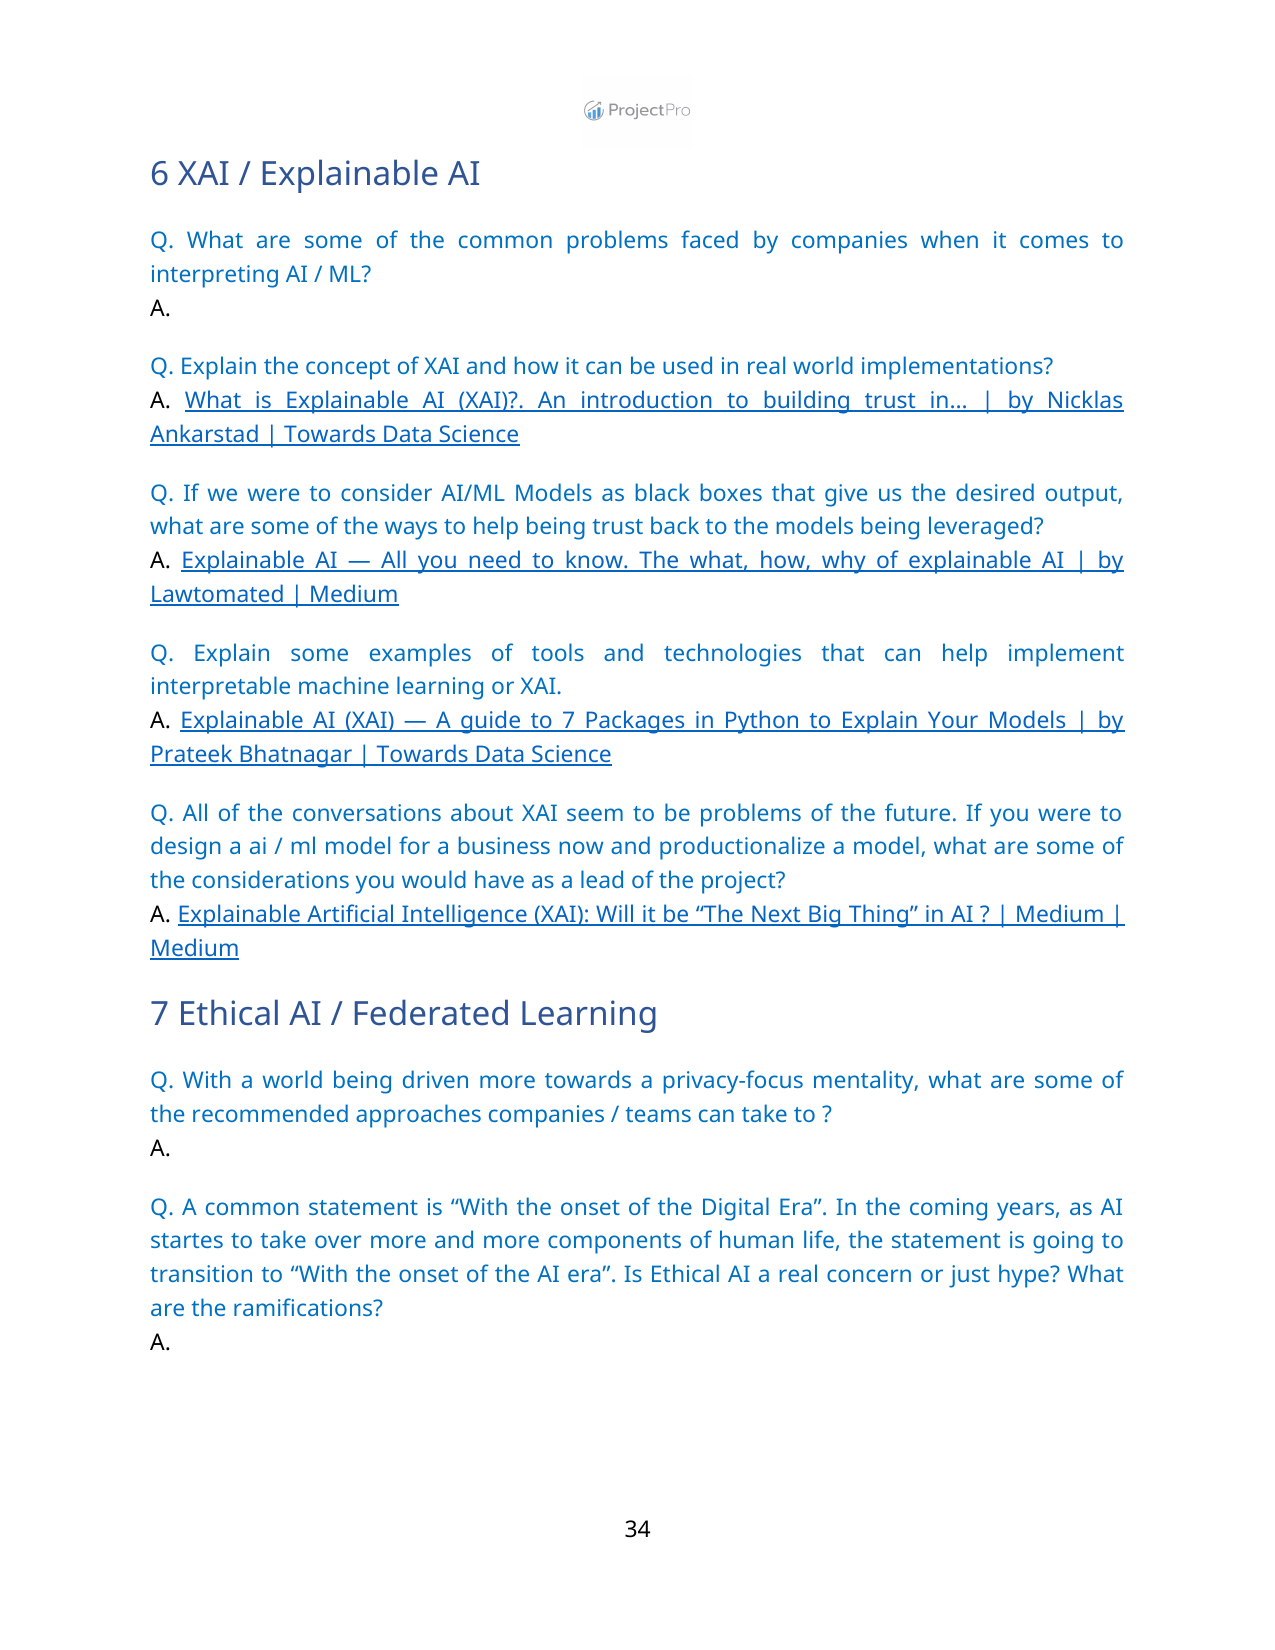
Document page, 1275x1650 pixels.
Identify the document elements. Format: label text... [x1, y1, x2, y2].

subtitle 7 Ethical AI / Federated Learning [150, 990, 1125, 1036]
text A. [150, 1325, 1125, 1357]
subtitle Q. All of the conversations about XAI seem to be problems of the future. If you were to design a ai / ml model for a business now and productionalize a model, what are some of the considerations you would have as a lead of the project? [150, 796, 1125, 895]
text A. What is Explainable AI (XAI)?. An introduction to building trust in… | by Nicklas Ankarstad | Towards Data Science [150, 384, 1125, 449]
text A. [150, 291, 1125, 323]
text A. Explainable AI (XAI) — A guide to 7 Packages in Python to Explain Your Models | by Prateek Bhatnagar | Towards Data Science [150, 704, 1125, 769]
text A. [150, 1132, 1125, 1163]
subtitle Q. If we were to consider AI/ML Models as black boxes that give us the desired output, what are some of the ways to help being trust back to the models being leveraged? [150, 476, 1125, 541]
subtitle 6 XAI / Explainable AI [150, 150, 1125, 195]
text A. Explainable Artificial Intelligence (XAI): Will it be “The Next Big Thing” in AI ? | Medium | Medium [150, 898, 1125, 963]
subtitle Q. Explain the concept of XAI and how it can be used in real world implementations? [150, 350, 1125, 381]
subtitle Q. Explain some examples of tools and technologies that can help implement interpretable machine learning or XAI. [150, 636, 1125, 701]
text A. Explainable AI — All you need to know. The what, how, why of explainable AI | by Lawtomated | Medium [150, 544, 1125, 609]
subtitle Q. What are some of the common problems faced by companies when it comes to interpreting AI / ML? [150, 224, 1125, 289]
picture [582, 75, 693, 149]
subtitle Q. With a world being driven more towards a privacy-focus mentality, what are some of the recommended approaches companies / teams can take to ? [150, 1064, 1125, 1129]
subtitle Q. A common statement is “With the onset of the Digital Era”. In the coming years, as AI startes to take over more and more components of human life, the statement is going to transition to “With the onset of the AI era”. Is Ethical AI a real concern or just hype? What are the ramifications? [150, 1190, 1125, 1323]
